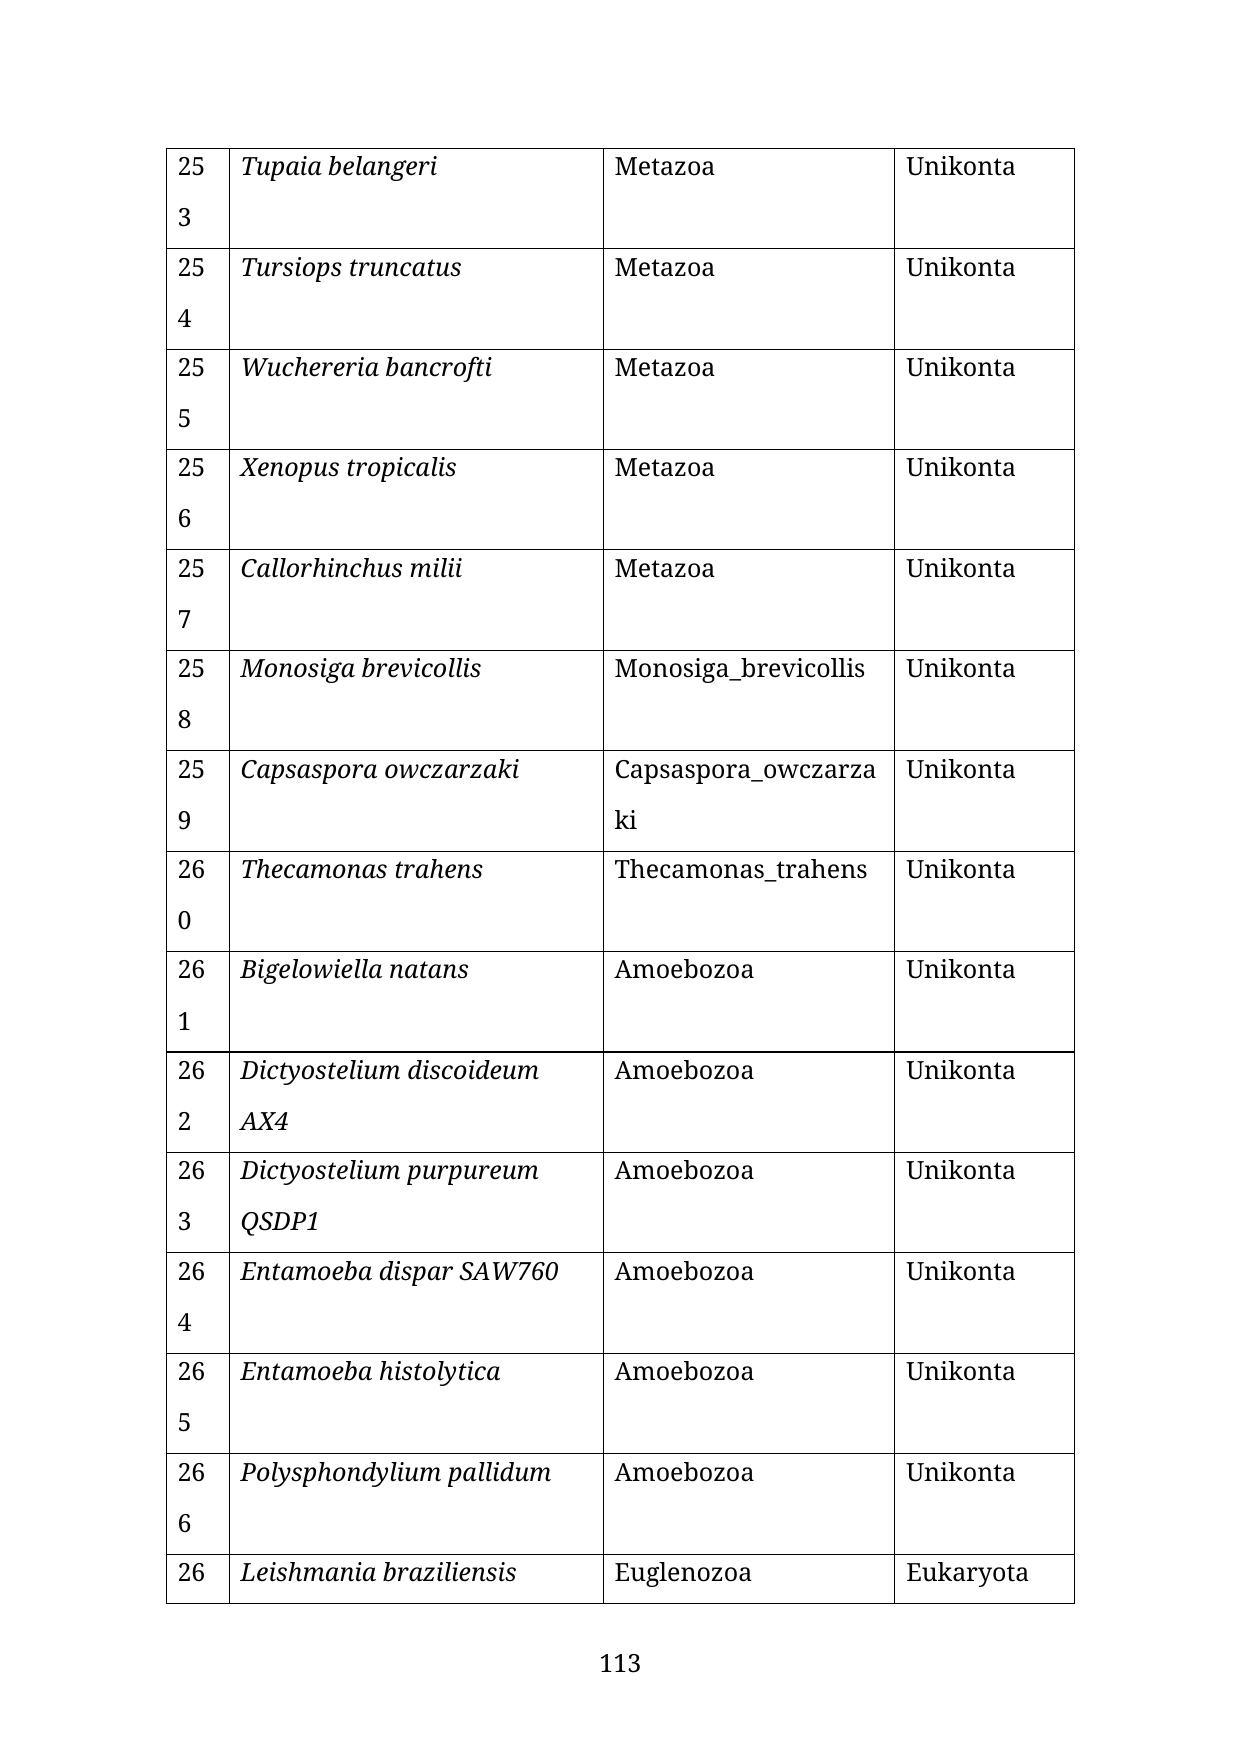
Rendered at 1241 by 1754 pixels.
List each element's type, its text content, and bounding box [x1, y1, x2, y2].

table_cell Unikonta [895, 1153, 1074, 1252]
table_cell 262 [167, 1053, 229, 1152]
table_cell Polysphondylium pallidum [230, 1454, 603, 1553]
table_cell Unikonta [895, 1354, 1074, 1453]
table_cell Unikonta [895, 852, 1074, 951]
table_cell Metazoa [604, 450, 894, 549]
table_cell 265 [167, 1354, 229, 1453]
table_cell Metazoa [604, 350, 894, 449]
table_cell Unikonta [895, 952, 1074, 1051]
table_cell 254 [167, 249, 229, 348]
table_cell 257 [167, 550, 229, 650]
table_cell Amoebozoa [604, 952, 894, 1051]
table_cell Bigelowiella natans [230, 952, 603, 1051]
table_cell 258 [167, 651, 229, 750]
table_cell 263 [167, 1153, 229, 1252]
table_cell Metazoa [604, 249, 894, 348]
table_cell Unikonta [895, 1253, 1074, 1353]
table_cell Unikonta [895, 1454, 1074, 1553]
table_cell Monosiga_brevicollis [604, 651, 894, 750]
table_cell Dictyostelium discoideum AX4 [230, 1053, 603, 1152]
table_cell Dictyostelium purpureum QSDP1 [230, 1153, 603, 1252]
table_cell Capsaspora_owczarzaki [604, 751, 894, 851]
table_cell Unikonta [895, 550, 1074, 650]
table_cell Unikonta [895, 1053, 1074, 1152]
table_cell Metazoa [604, 149, 894, 248]
table_cell Unikonta [895, 149, 1074, 248]
table_cell Unikonta [895, 450, 1074, 549]
table_cell Unikonta [895, 651, 1074, 750]
table_cell Entamoeba dispar SAW760 [230, 1253, 603, 1353]
table_cell Callorhinchus milii [230, 550, 603, 650]
table_cell Unikonta [895, 249, 1074, 348]
table_cell Amoebozoa [604, 1253, 894, 1353]
table_cell Amoebozoa [604, 1053, 894, 1152]
table_cell 256 [167, 450, 229, 549]
table_cell Unikonta [895, 751, 1074, 851]
table_cell Tupaia belangeri [230, 149, 603, 248]
table_cell Thecamonas trahens [230, 852, 603, 951]
table_cell Amoebozoa [604, 1354, 894, 1453]
table_cell 253 [167, 149, 229, 248]
table_cell Metazoa [604, 550, 894, 650]
table_cell Amoebozoa [604, 1153, 894, 1252]
table_cell Euglenozoa [604, 1555, 894, 1603]
table_cell 255 [167, 350, 229, 449]
table_cell Wuchereria bancrofti [230, 350, 603, 449]
table_cell Entamoeba histolytica [230, 1354, 603, 1453]
table_cell Monosiga brevicollis [230, 651, 603, 750]
table_cell Eukaryota [895, 1555, 1074, 1603]
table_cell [230, 1555, 603, 1603]
table_cell 260 [167, 852, 229, 951]
table_cell 266 [167, 1454, 229, 1553]
table_cell Capsaspora owczarzaki [230, 751, 603, 851]
table_cell 264 [167, 1253, 229, 1353]
table_cell Amoebozoa [604, 1454, 894, 1553]
table_cell 261 [167, 952, 229, 1051]
table_cell Unikonta [895, 350, 1074, 449]
table_cell Xenopus tropicalis [230, 450, 603, 549]
table_cell 259 [167, 751, 229, 851]
table_cell Tursiops truncatus [230, 249, 603, 348]
table_cell 267 [167, 1555, 229, 1603]
table_cell Thecamonas_trahens [604, 852, 894, 951]
